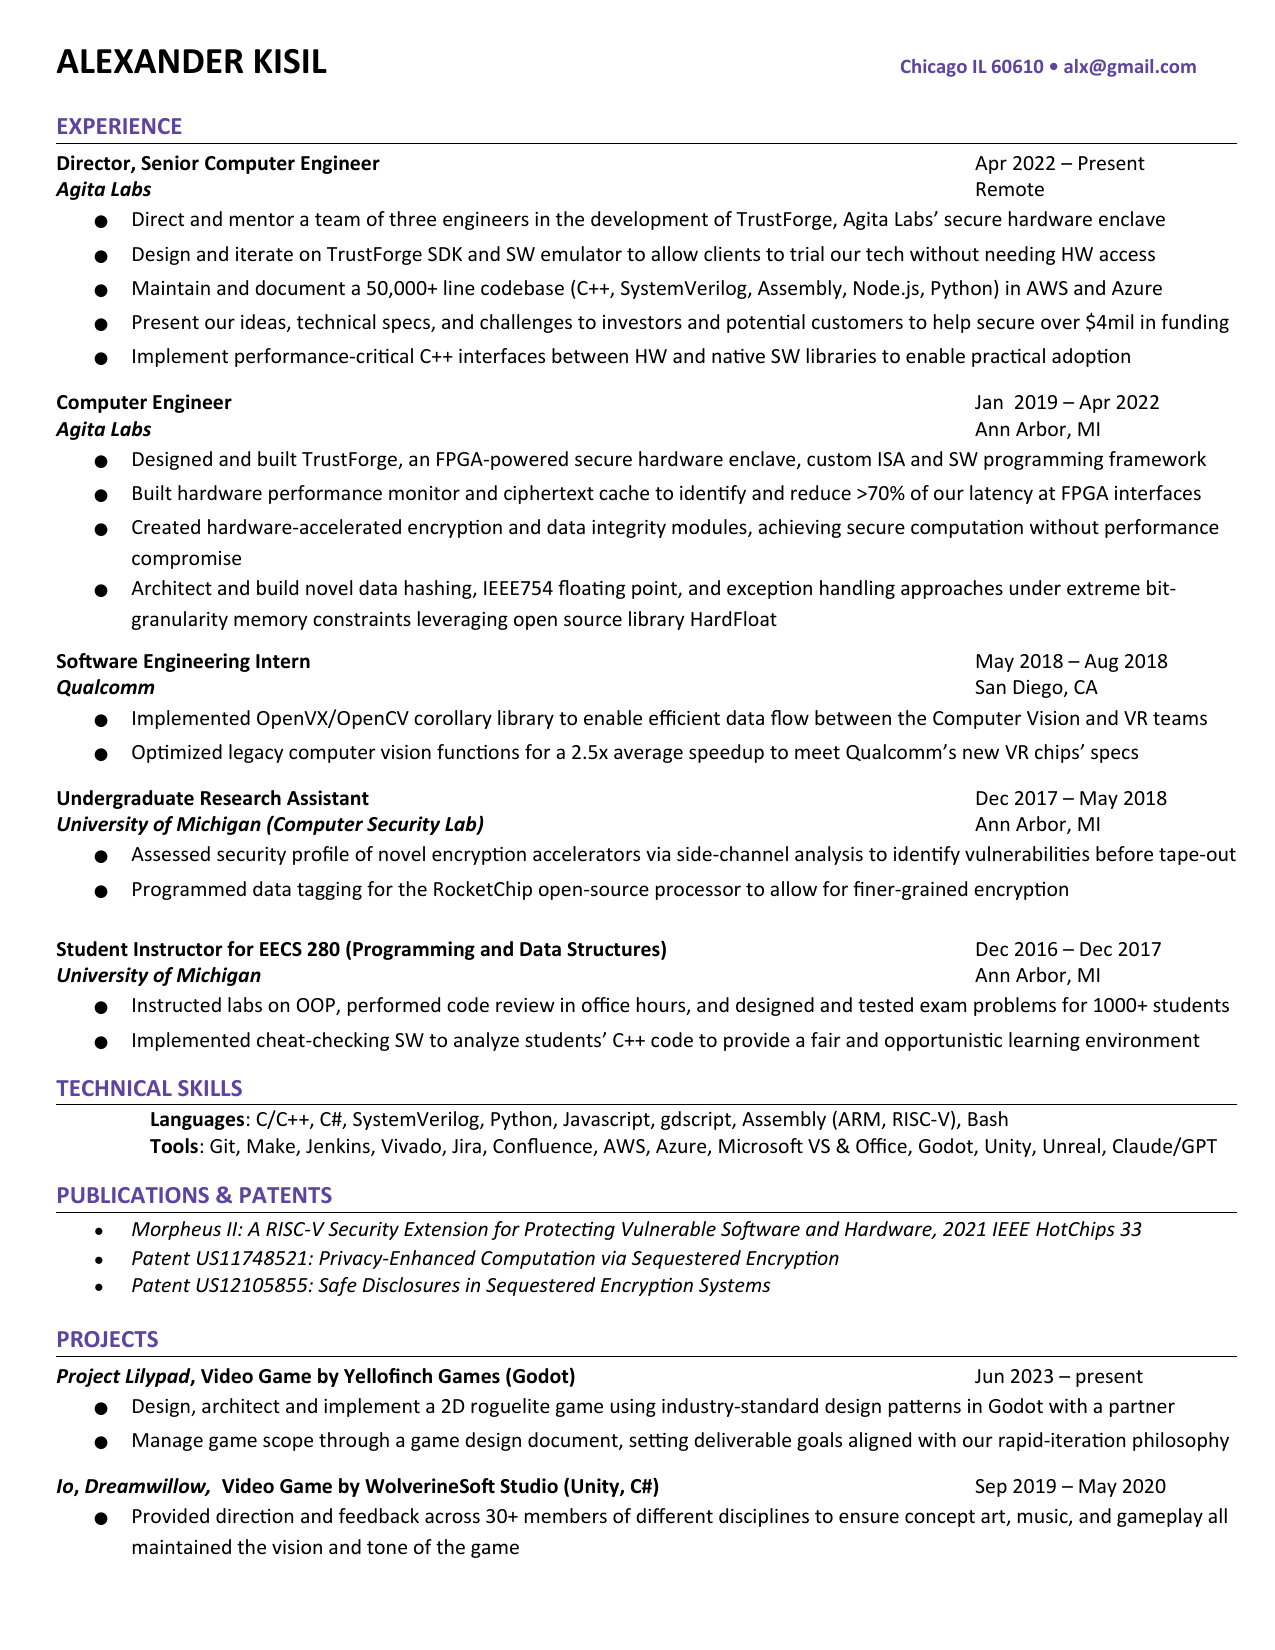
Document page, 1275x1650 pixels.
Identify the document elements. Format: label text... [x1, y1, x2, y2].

list Assessed security profile of novel encryption accelerators via side-channel analysis to identify vulnerabilities before tape-out [94, 837, 1237, 871]
text Tools: Git, Make, Jenkins, Vivado, Jira, Confluence, AWS, Azure, Microsoft VS & Office, Godot, Unity, Unreal, Claude/GPT [150, 1132, 1237, 1159]
text Student Instructor for EECS 280 (Programming and Data Structures) Dec 2016 – Dec 2017 [56, 935, 1237, 961]
text Languages: C/C++, C#, SystemVerilog, Python, Javascript, gdscript, Assembly (ARM, RISC-V), Bash [150, 1105, 1237, 1132]
list Created hardware-accelerated encryption and data integrity modules, achieving secure computation without performance compromise [94, 510, 1237, 571]
text PROJECTS [56, 1323, 1237, 1356]
text Agita Labs Ann Arbor, MI [56, 415, 1237, 442]
list Designed and built TrustForge, an FPGA-powered secure hardware enclave, custom ISA and SW programming framework [94, 442, 1237, 476]
list Maintain and document a 50,000+ line codebase (C++, SystemVerilog, Assembly, Node.js, Python) in AWS and Azure [94, 270, 1237, 304]
list Implemented cheat-checking SW to analyze students’ C++ code to provide a fair and opportunistic learning environment [94, 1022, 1237, 1056]
text Io, Dreamwillow, Video Game by WolverineSoft Studio (Unity, C#) Sep 2019 – May 2020 [56, 1472, 1237, 1499]
list Manage game scope through a game design document, setting deliverable goals aligned with our rapid-iteration philosophy [94, 1423, 1237, 1457]
text ALEXANDER KISIL Chicago IL 60610 • alx@gmail.com [56, 37, 1237, 83]
text Computer Engineer Jan 2019 – Apr 2022 [56, 388, 1237, 415]
list Programmed data tagging for the RocketChip open-source processor to allow for finer-grained encryption [94, 871, 1237, 906]
list Implement performance-critical C++ interfaces between HW and native SW libraries to enable practical adoption [94, 339, 1237, 373]
text Project Lilypad, Video Game by Yellofinch Games (Godot) Jun 2023 – present [56, 1362, 1237, 1389]
text Undergraduate Research Assistant Dec 2017 – May 2018 [56, 784, 1237, 811]
text Agita Labs Remote [56, 175, 1237, 202]
text EXPERIENCE [56, 110, 1237, 143]
list Provided direction and feedback across 30+ members of different disciplines to ensure concept art, music, and gameplay all maintained the vision and tone of the game [94, 1499, 1237, 1560]
text University of Michigan Ann Arbor, MI [56, 961, 1237, 988]
list Patent US11748521: Privacy-Enhanced Computation via Sequestered Encryption [94, 1242, 1237, 1271]
list Instructed labs on OOP, performed code review in office hours, and designed and tested exam problems for 1000+ students [94, 988, 1237, 1022]
list Optimized legacy computer vision functions for a 2.5x average speedup to meet Qualcomm’s new VR chips’ specs [94, 734, 1237, 768]
list Built hardware performance monitor and ciphertext cache to identify and reduce >70% of our latency at FPGA interfaces [94, 476, 1237, 510]
list Design and iterate on TrustForge SDK and SW emulator to allow clients to trial our tech without needing HW access [94, 236, 1237, 270]
list Patent US12105855: Safe Disclosures in Sequestered Encryption Systems [94, 1271, 1237, 1298]
list Morpheus II: A RISC-V Security Extension for Protecting Vulnerable Software and Hardware, 2021 IEEE HotChips 33 [94, 1213, 1237, 1242]
list Direct and mentor a team of three engineers in the development of TrustForge, Agita Labs’ secure hardware enclave [94, 202, 1237, 236]
text Software Engineering Intern May 2018 – Aug 2018 [56, 647, 1237, 673]
list Design, architect and implement a 2D roguelite game using industry-standard design patterns in Godot with a partner [94, 1389, 1237, 1423]
text Director, Senior Computer Engineer Apr 2022 – Present [56, 149, 1237, 175]
text PUBLICATIONS & PATENTS [56, 1179, 1237, 1212]
text TECHNICAL SKILLS [56, 1072, 1237, 1104]
list Architect and build novel data hashing, IEEE754 floating point, and exception handling approaches under extreme bit-granularity memory constraints leveraging open source library HardFloat [94, 571, 1237, 632]
text University of Michigan (Computer Security Lab) Ann Arbor, MI [56, 811, 1237, 837]
list Present our ideas, technical specs, and challenges to investors and potential customers to help secure over $4mil in funding [94, 304, 1237, 339]
list Implemented OpenVX/OpenCV corollary library to enable efficient data flow between the Computer Vision and VR teams [94, 700, 1237, 734]
text Qualcomm San Diego, CA [56, 673, 1237, 700]
